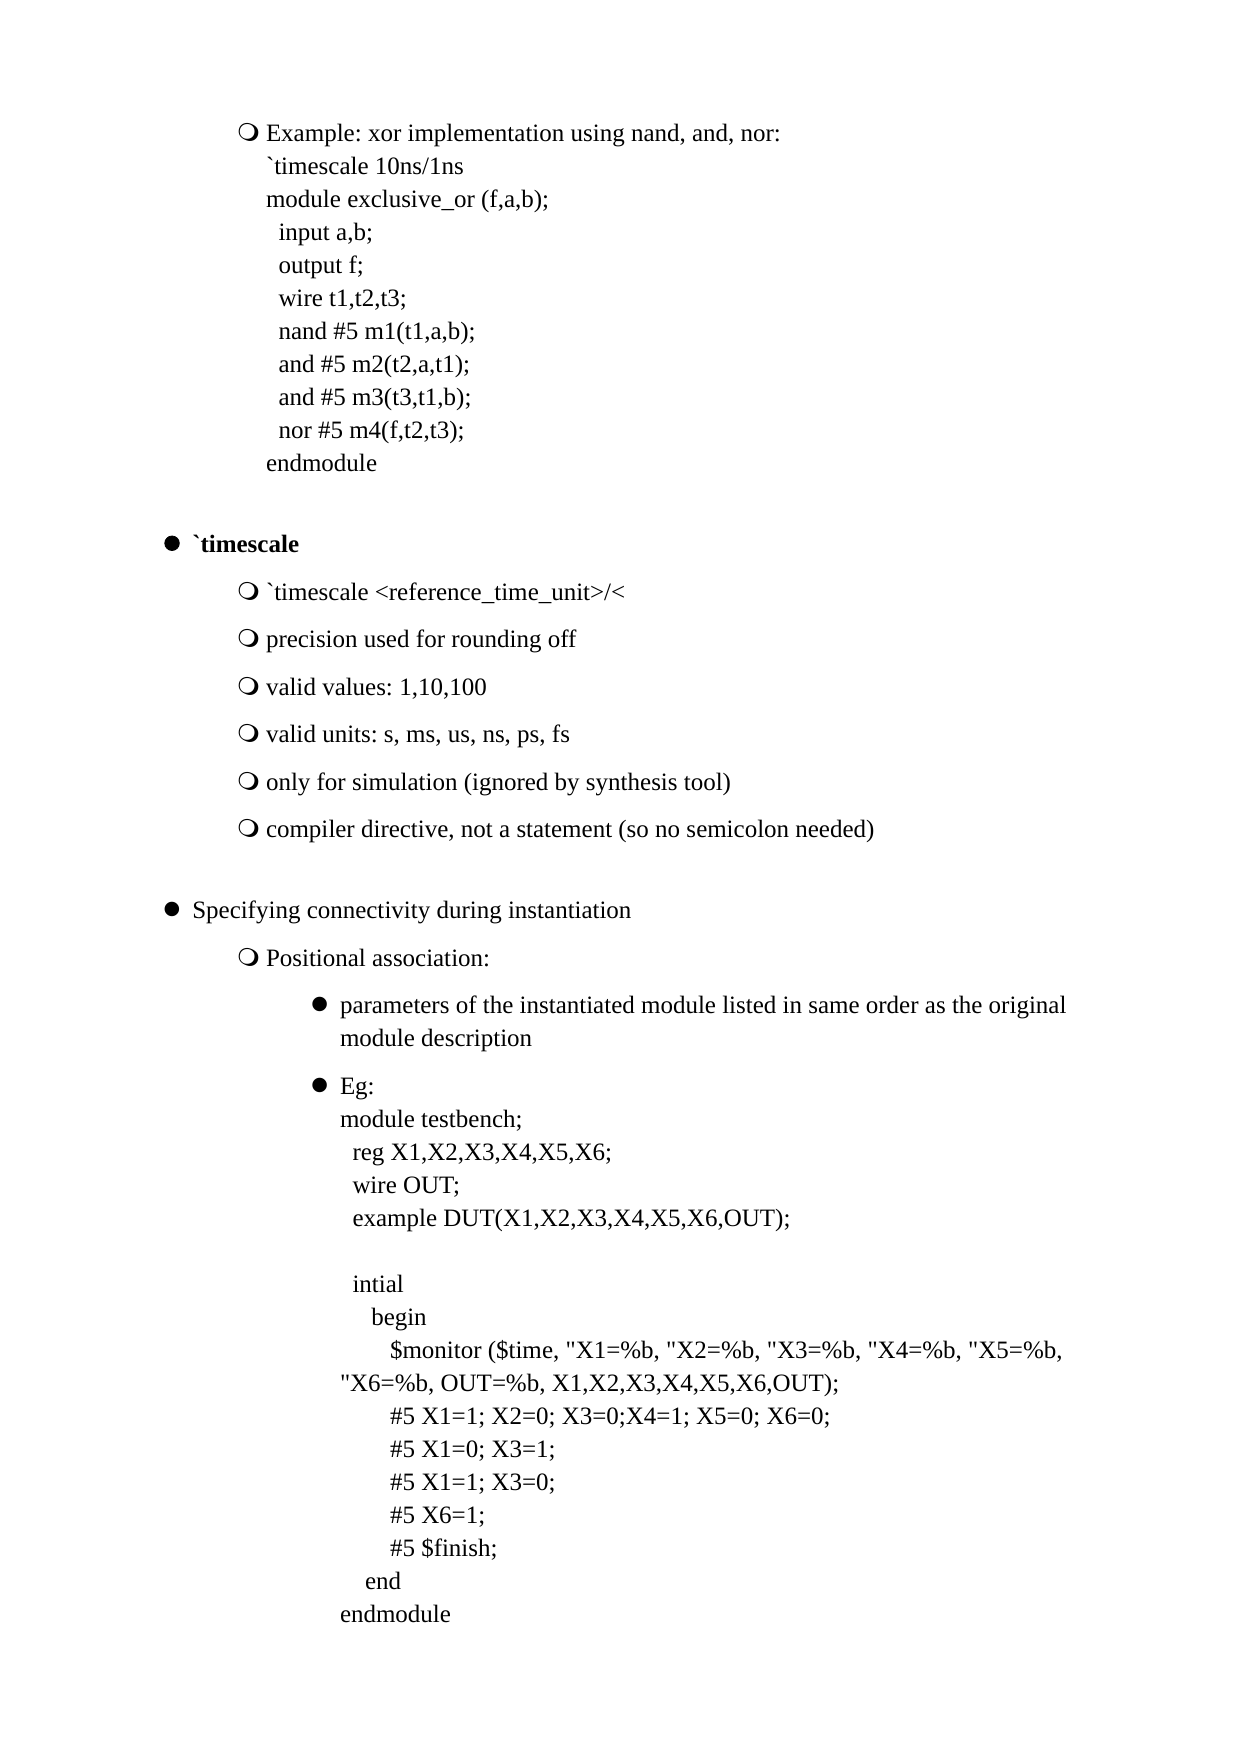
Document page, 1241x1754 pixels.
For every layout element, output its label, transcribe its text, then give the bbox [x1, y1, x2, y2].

list Positional association: [236, 943, 1122, 972]
list Specifying connectivity during instantiation [162, 895, 1122, 924]
list only for simulation (ignored by synthesis tool) [236, 767, 1122, 796]
list valid values: 1,10,100 [236, 672, 1122, 701]
list compiler directive, not a statement (so no semicolon needed) [236, 814, 1122, 876]
list parameters of the instantiated module listed in same order as the original module description [310, 990, 1122, 1052]
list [310, 1071, 1122, 1628]
list Example: xor implementation using nand, and, nor: `timescale 10ns/1ns module exclusive_or (f,a,b); input a,b; output f; wire t1,t2,t3; nand #5 m1(t1,a,b); and #5 m2(t2,a,t1); and #5 m3(t3,t1,b); nor #5 m4(f,t2,t3); endmodule [236, 118, 1122, 510]
list `timescale <reference_time_unit>/< [236, 577, 1122, 605]
list `timescale [162, 529, 1122, 558]
list precision used for rounding off [236, 624, 1122, 653]
list valid units: s, ms, us, ns, ps, fs [236, 719, 1122, 748]
